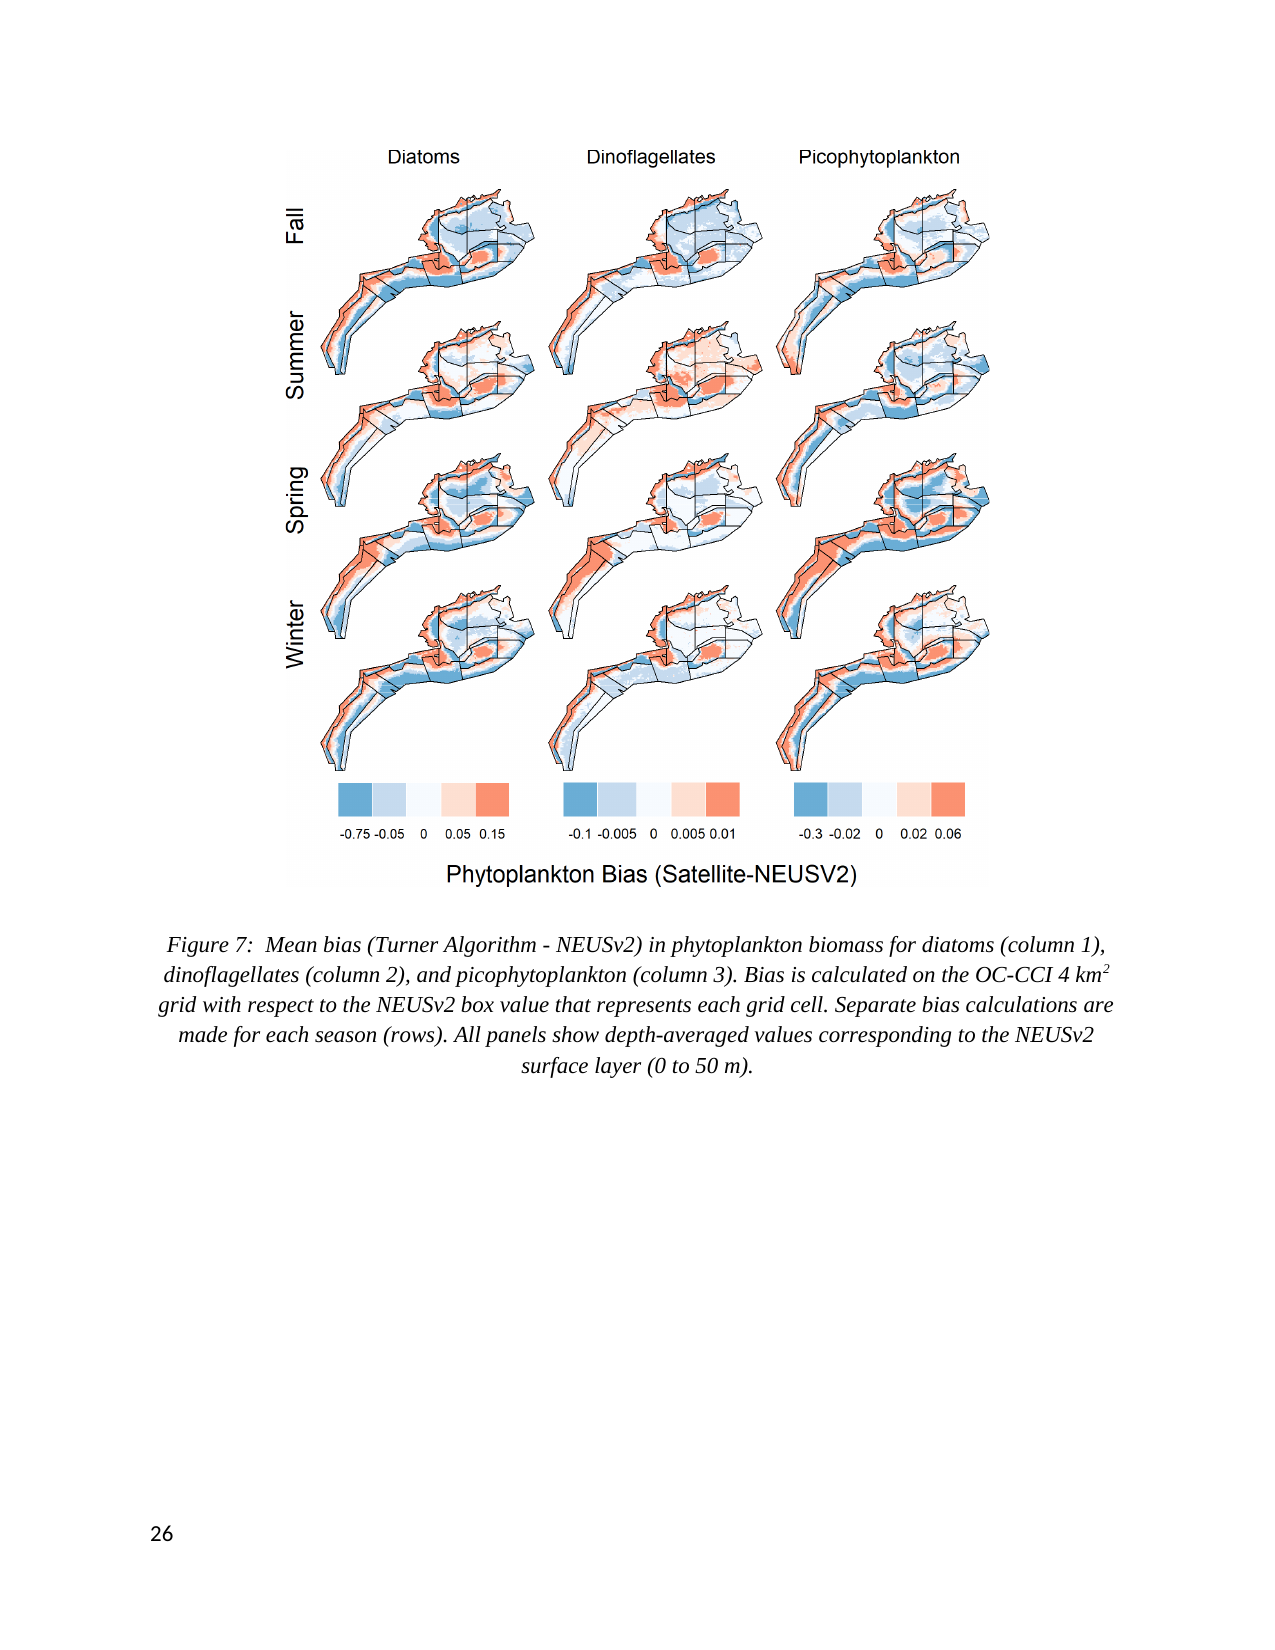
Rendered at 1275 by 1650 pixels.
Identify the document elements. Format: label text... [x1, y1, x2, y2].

text Figure 7: Mean bias (Turner Algorithm - NEUSv2) in phytoplankton biomass for diatoms (column 1), dinoflagellates (column 2), and picophytoplankton (column 3). Bias is calculated on the OC-CCI 4 km2 grid with respect to the NEUSv2 box value that represents each grid cell. Separate bias calculations are made for each season (rows). All panels show depth-averaged values corresponding to the NEUSv2 surface layer (0 to 50 m). [150, 931, 1125, 1078]
picture [285, 150, 990, 887]
